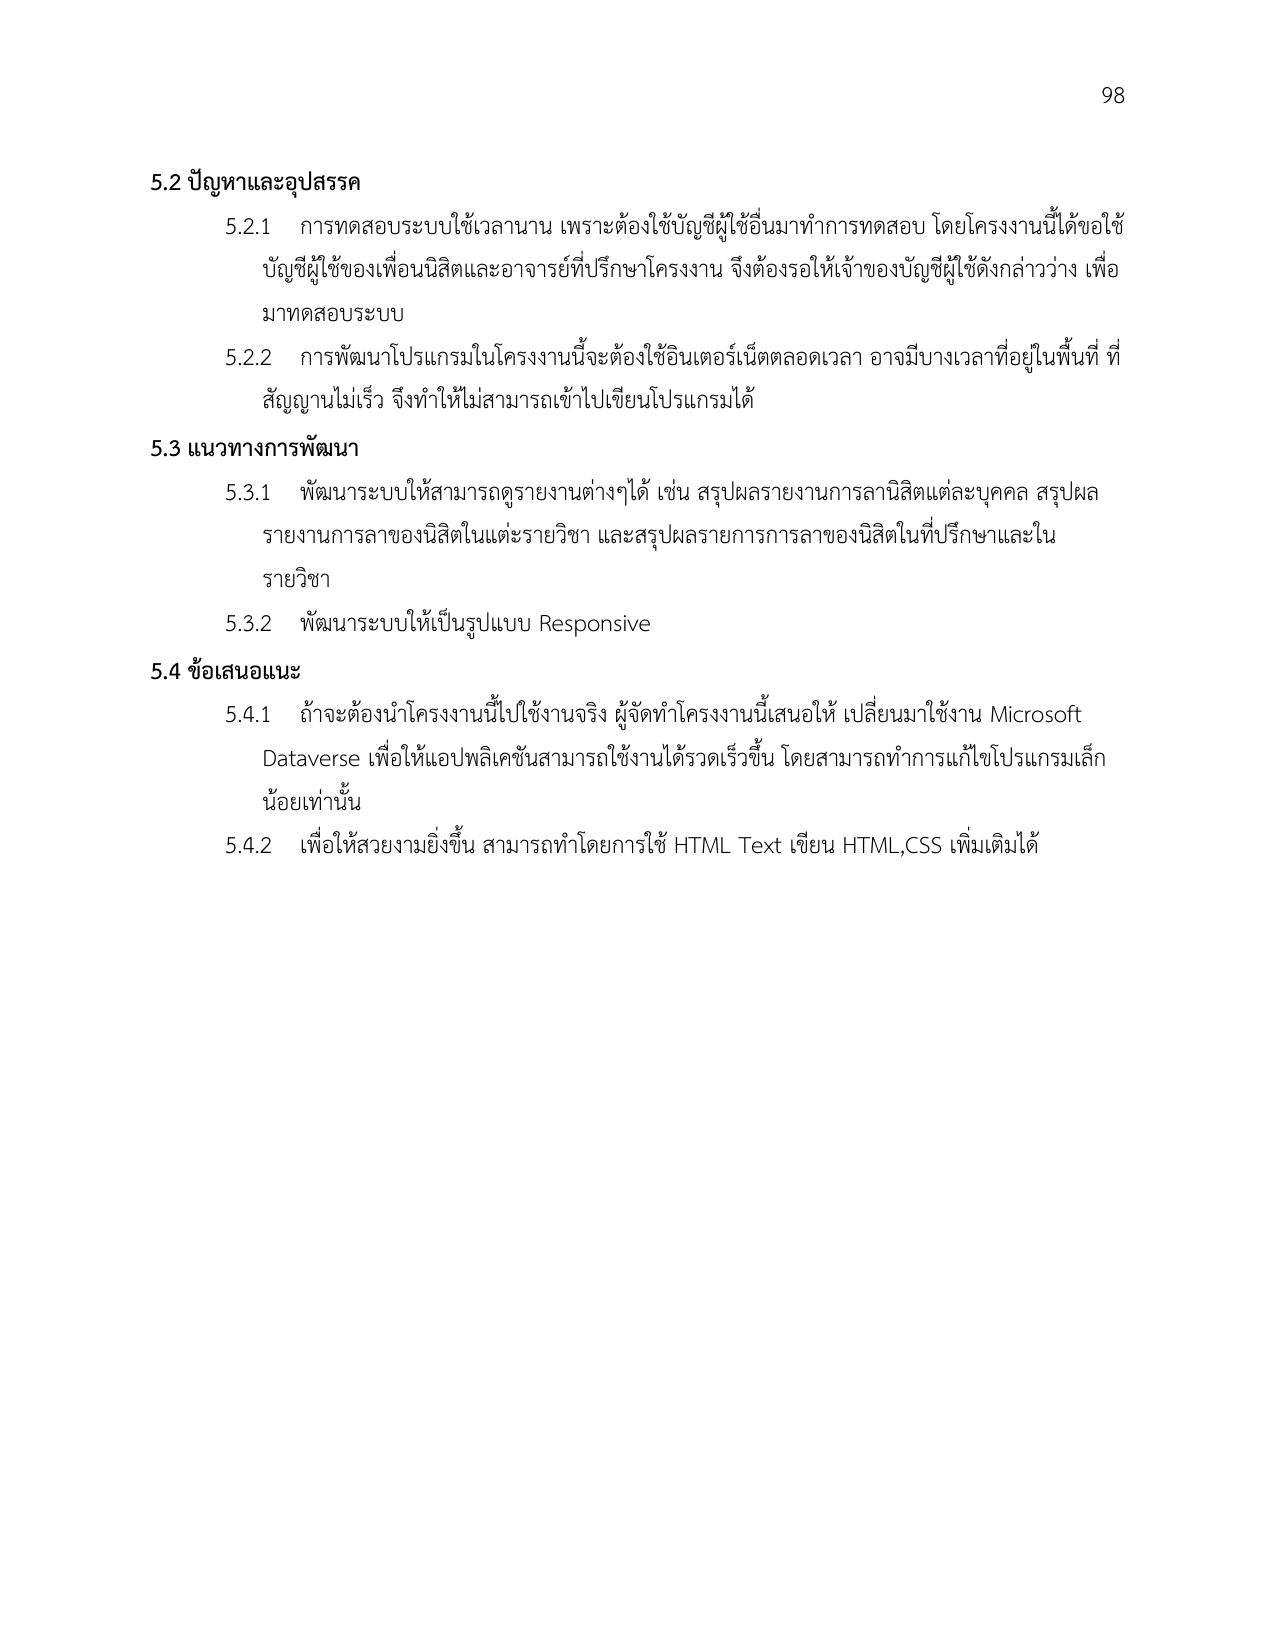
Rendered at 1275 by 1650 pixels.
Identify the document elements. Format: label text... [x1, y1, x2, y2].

subtitle ปัญหาและอุปสรรค [150, 162, 1125, 206]
list พัฒนาระบบให้สามารถดูรายงานต่างๆได้ เช่น สรุปผลรายงานการลานิสิตแต่ละบุคคล สรุปผลรายงานการลาของนิสิตในแต่ะรายวิชา และสรุปผลรายการการลาของนิสิตในที่ปรึกษาและในรายวิชา [225, 472, 1125, 603]
list การพัฒนาโปรแกรมในโครงงานนี้จะต้องใช้อินเตอร์เน็ตตลอดเวลา อาจมีบางเวลาที่อยู่ในพื้นที่ ที่สัญญานไม่เร็ว จึงทำให้ไม่สามารถเข้าไปเขียนโปรแกรมได้ [225, 337, 1125, 424]
list เพื่อให้สวยงามยิ่งขึ้น สามารถทำโดยการใช้ HTML Text เขียน HTML,CSS เพิ่มเติมได้ [225, 825, 1125, 869]
list พัฒนาระบบให้เป็นรูปแบบ Responsive [225, 603, 1125, 647]
subtitle แนวทางการพัฒนา [150, 428, 1125, 472]
subtitle ข้อเสนอแนะ [150, 651, 1125, 694]
list การทดสอบระบบใช้เวลานาน เพราะต้องใช้บัญชีผู้ใช้อื่นมาทำการทดสอบ โดยโครงงานนี้ได้ขอใช้บัญชีผู้ใช้ของเพื่อนนิสิตและอาจารย์ที่ปรึกษาโครงงาน จึงต้องรอให้เจ้าของบัญชีผู้ใช้ดังกล่าวว่าง เพื่อมาทดสอบระบบ [225, 206, 1125, 337]
list ถ้าจะต้องนำโครงงานนี้ไปใช้งานจริง ผู้จัดทำโครงงานนี้เสนอให้ เปลี่ยนมาใช้งาน Microsoft Dataverse เพื่อให้แอปพลิเคชันสามารถใช้งานได้รวดเร็วขึ้น โดยสามารถทำการแก้ไขโปรแกรมเล็กน้อยเท่านั้น [225, 694, 1125, 825]
